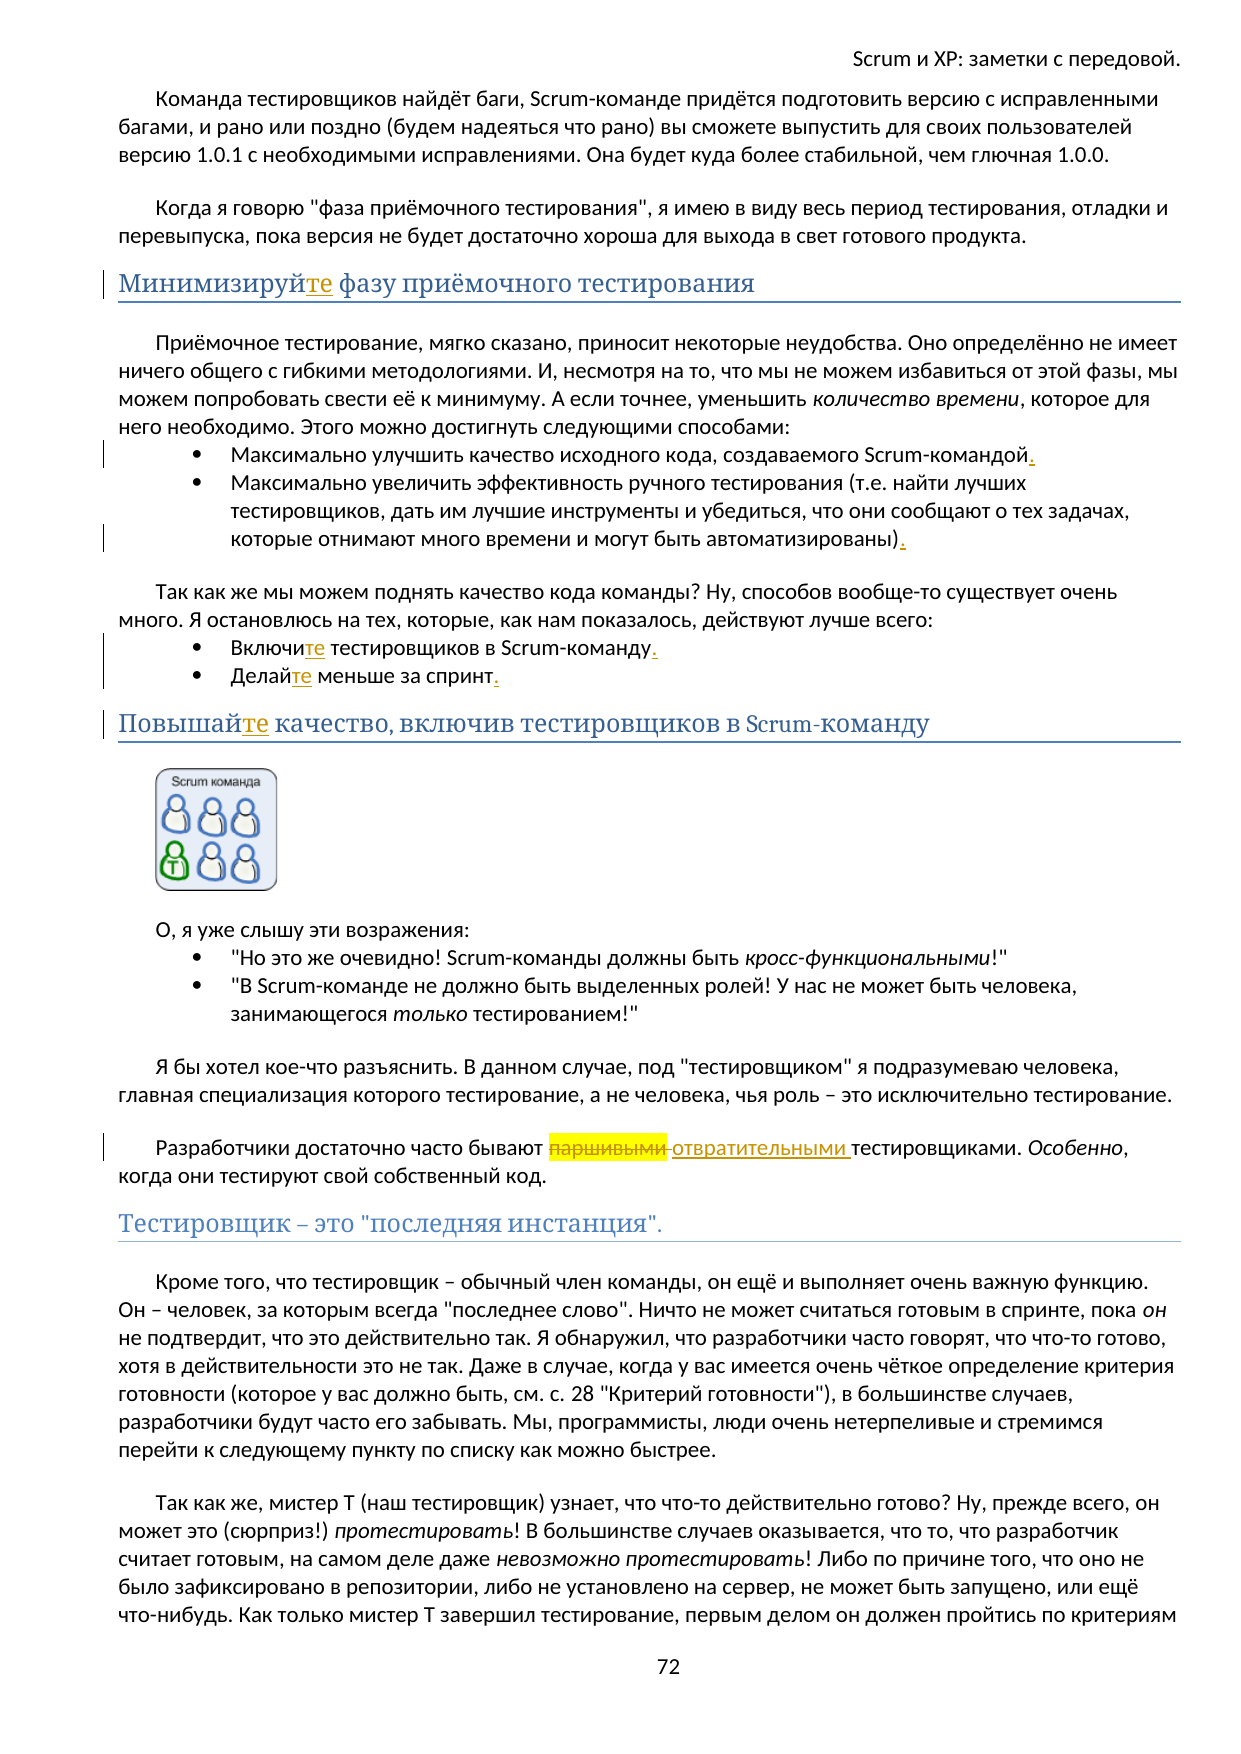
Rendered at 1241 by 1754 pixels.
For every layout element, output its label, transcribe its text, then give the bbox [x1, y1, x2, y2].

list Включи тестировщиков в Scrum-команду [193, 633, 1181, 661]
text Так как же мы можем поднять качество кода команды? Ну, способов вообще-то существует очень много. Я остановлюсь на тех, которые, как нам показалось, действуют лучше всего: [118, 577, 1181, 633]
text Команда тестировщиков найдёт баги, Scrum-команде придётся подготовить версию с исправленными багами, и рано или поздно (будем надеяться что рано) вы сможете выпустить для своих пользователей версию 1.0.1 с необходимыми исправлениями. Она будет куда более стабильной, чем глючная 1.0.0. [118, 84, 1181, 168]
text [118, 1488, 1181, 1628]
text Приёмочное тестирование, мягко сказано, приносит некоторые неудобства. Оно определённо не имеет ничего общего с гибкими методологиями. И, несмотря на то, что мы не можем избавиться от этой фазы, мы можем попробовать свести её к минимуму. А если точнее, уменьшить количество времени, которое для него необходимо. Этого можно достигнуть следующими способами: [118, 328, 1181, 440]
text Кроме того, что тестировщик – обычный член команды, он ещё и выполняет очень важную функцию. Он – человек, за которым всегда "последнее слово". Ничто не может считаться готовым в спринте, пока он не подтвердит, что это действительно так. Я обнаружил, что разработчики часто говорят, что что-то готово, хотя в действительности это не так. Даже в случае, когда у вас имеется очень чёткое определение критерия готовности (которое у вас должно быть, см. с. 29 "Критерий готовности"), в большинстве случаев, разработчики будут часто его забывать. Мы, программисты, люди очень нетерпеливые и стремимся перейти к следующему пункту по списку как можно быстрее. [118, 1267, 1181, 1463]
list Максимально улучшить качество исходного кода, создаваемого Scrum-командой [193, 440, 1181, 468]
text О, я уже слышу эти возражения: [118, 915, 1181, 943]
picture [155, 768, 278, 891]
list "В Scrum-команде не должно быть выделенных ролей! У нас не может быть человека, занимающегося только тестированием!" [193, 971, 1181, 1027]
list Максимально увеличить эффективность ручного тестирования (т.е. найти лучших тестировщиков, дать им лучшие инструменты и убедиться, что они сообщают о тех задачах, которые отнимают много времени и могут быть автоматизированы) [193, 468, 1181, 552]
text Разработчики достаточно часто бывают тестировщиками. Особенно, когда они тестируют свой собственный код. [118, 1133, 1181, 1189]
subtitle Повышай качество, включив тестировщиков в Scrum-команду [118, 710, 1181, 741]
text Я бы хотел кое-что разъяснить. В данном случае, под "тестировщиком" я подразумеваю человека, главная специализация которого тестирование, а не человека, чья роль – это исключительно тестирование. [118, 1052, 1181, 1108]
list "Но это же очевидно! Scrum-команды должны быть кросс-функциональными!" [193, 943, 1181, 971]
text Когда я говорю "фаза приёмочного тестирования", я имею в виду весь период тестирования, отладки и перевыпуска, пока версия не будет достаточно хороша для выхода в свет готового продукта. [118, 193, 1181, 249]
list Делай меньше за спринт [193, 661, 1181, 689]
subtitle Тестировщик – это "последняя инстанция". [118, 1210, 1181, 1241]
subtitle Минимизируй фазу приёмочного тестирования [118, 270, 1181, 301]
